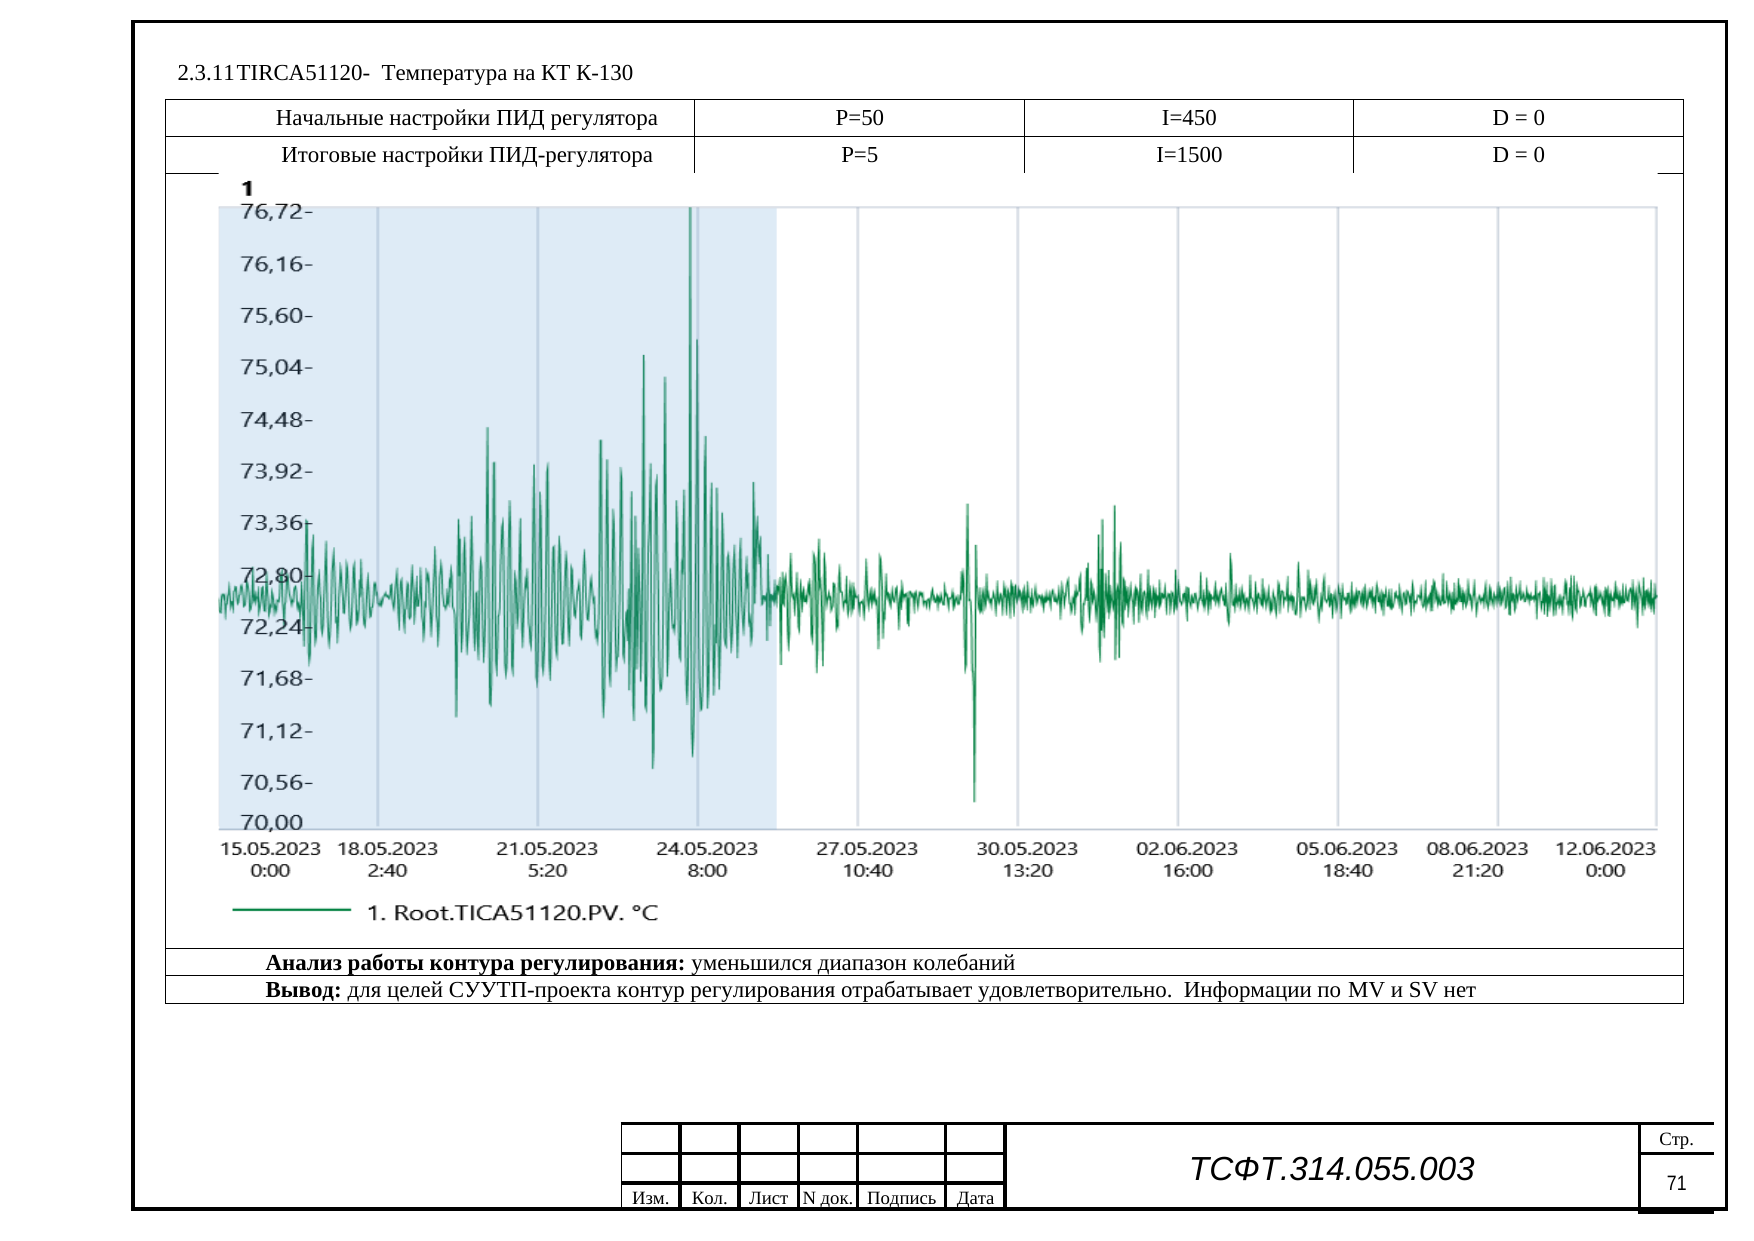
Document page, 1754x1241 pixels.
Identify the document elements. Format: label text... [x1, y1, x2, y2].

table_header P=50 [695, 100, 1024, 136]
picture [218, 173, 1658, 926]
table_header I=450 [1025, 100, 1353, 136]
table_cell Итоговые настройки ПИД-регулятора [166, 137, 694, 173]
table_cell [166, 174, 1683, 948]
table_cell D = 0 [1354, 137, 1683, 173]
table_cell I=1500 [1025, 137, 1353, 173]
table_header D = 0 [1354, 100, 1683, 136]
table_cell P=5 [695, 137, 1024, 173]
text TIRCA51120- Температура на КТ К-130 [177, 59, 1665, 85]
table_cell Вывод: для целей СУУТП-проекта контур регулирования отрабатывает удовлетворительно. Информации по MV и SV нет [166, 976, 1683, 1003]
table_cell Анализ работы контура регулирования: уменьшился диапазон колебаний [166, 949, 1683, 975]
table_header Начальные настройки ПИД регулятора [166, 100, 694, 136]
